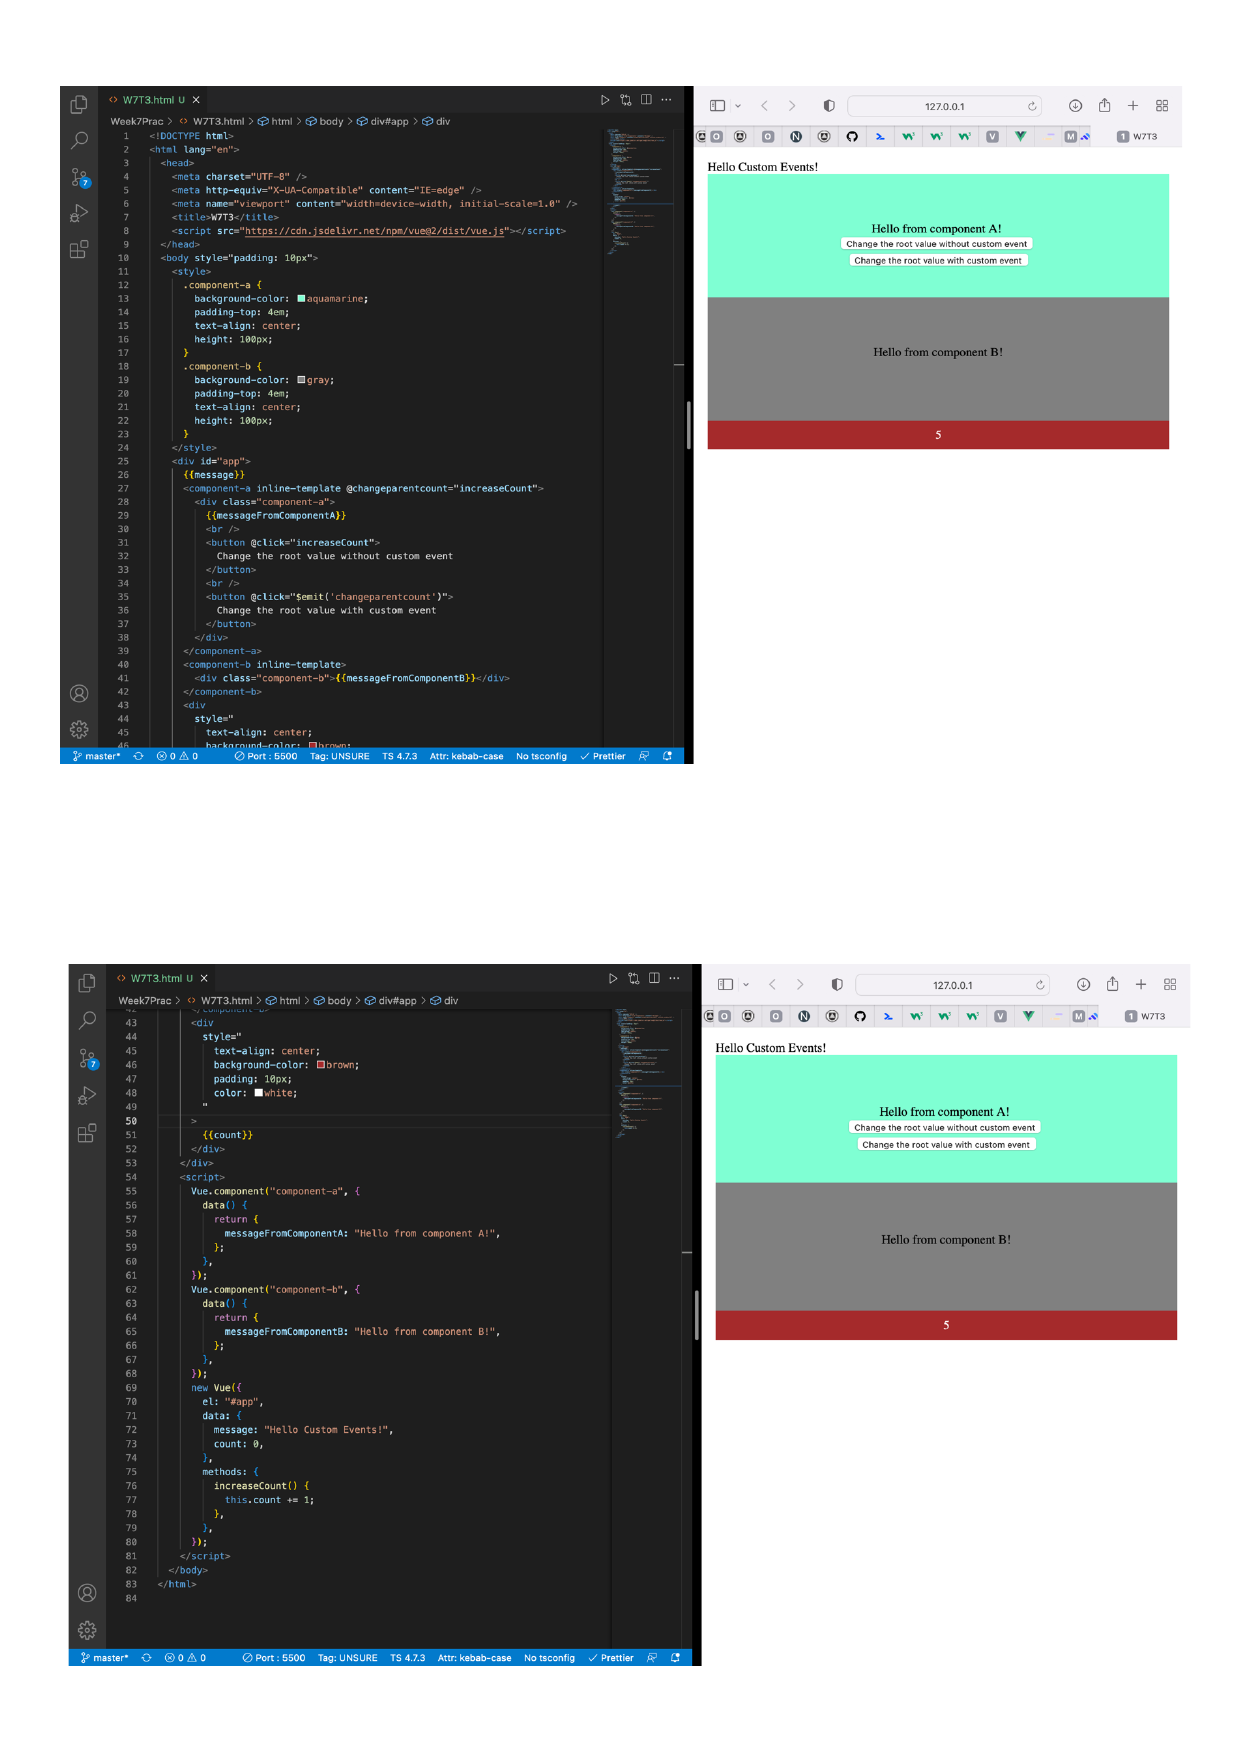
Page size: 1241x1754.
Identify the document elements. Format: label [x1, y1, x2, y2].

picture [60, 86, 1183, 764]
picture [68, 964, 1191, 1666]
